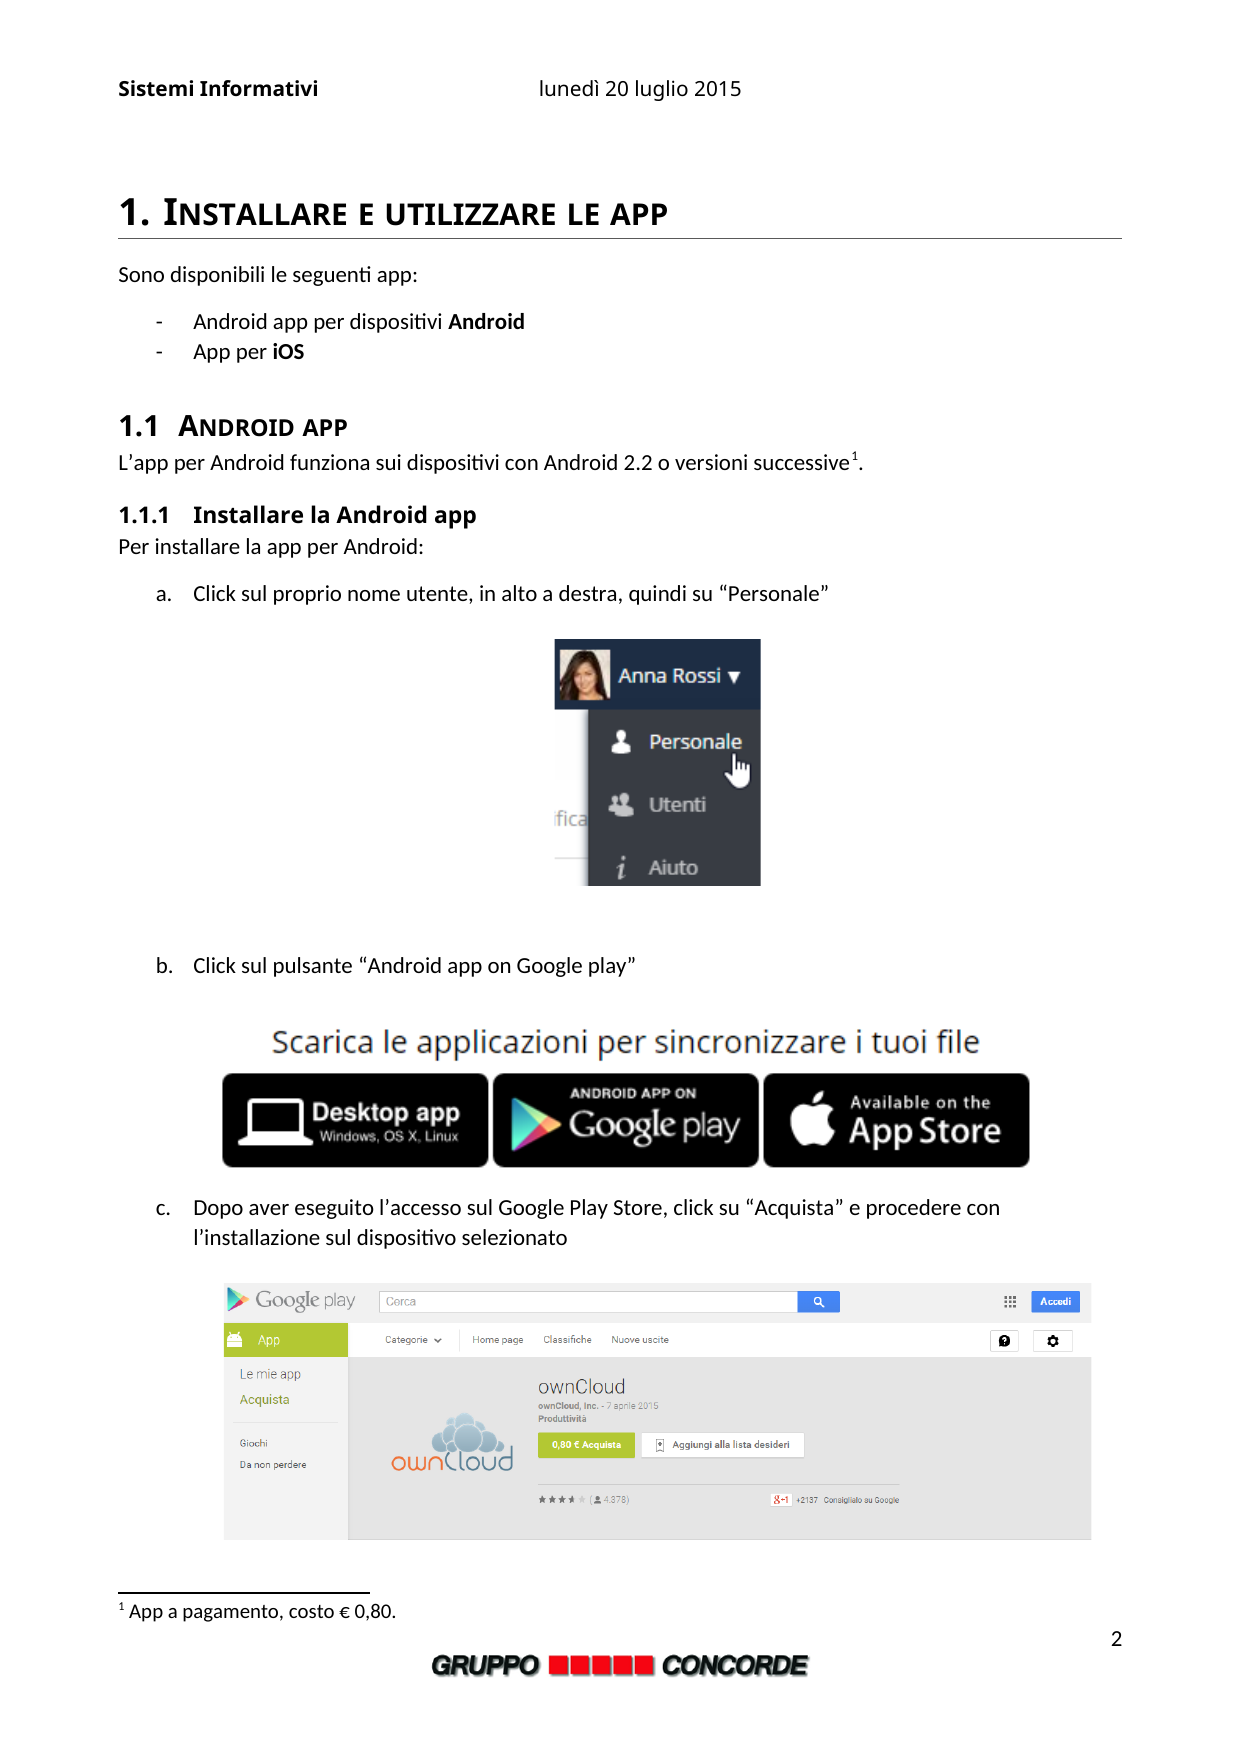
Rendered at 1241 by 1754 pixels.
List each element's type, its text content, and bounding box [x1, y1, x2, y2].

subtitle Installare e utilizzare le app [118, 185, 1122, 238]
list Dopo aver eseguito l’accesso sul Google Play Store, click su “Acquista” e procedere con l’installazione sul dispositivo selezionato [156, 1193, 1122, 1251]
list App per iOS [156, 337, 1122, 365]
subtitle Installare la Android app [118, 499, 1122, 530]
picture [429, 1652, 812, 1679]
text Per installare la app per Android: [118, 532, 1122, 560]
text Sono disponibili le seguenti app: [118, 260, 1122, 288]
subtitle Android app [118, 405, 1122, 444]
list Click sul proprio nome utente, in alto a destra, quindi su “Personale” [156, 579, 1122, 607]
text L’app per Android funziona sui dispositivi con Android 2.2 o versioni successive. [118, 448, 1122, 476]
picture [554, 639, 761, 886]
list Click sul pulsante “Android app on Google play” [156, 951, 1122, 979]
picture [223, 1283, 1092, 1540]
picture [193, 1011, 1061, 1191]
list Android app per dispositivi Android [156, 307, 1122, 335]
